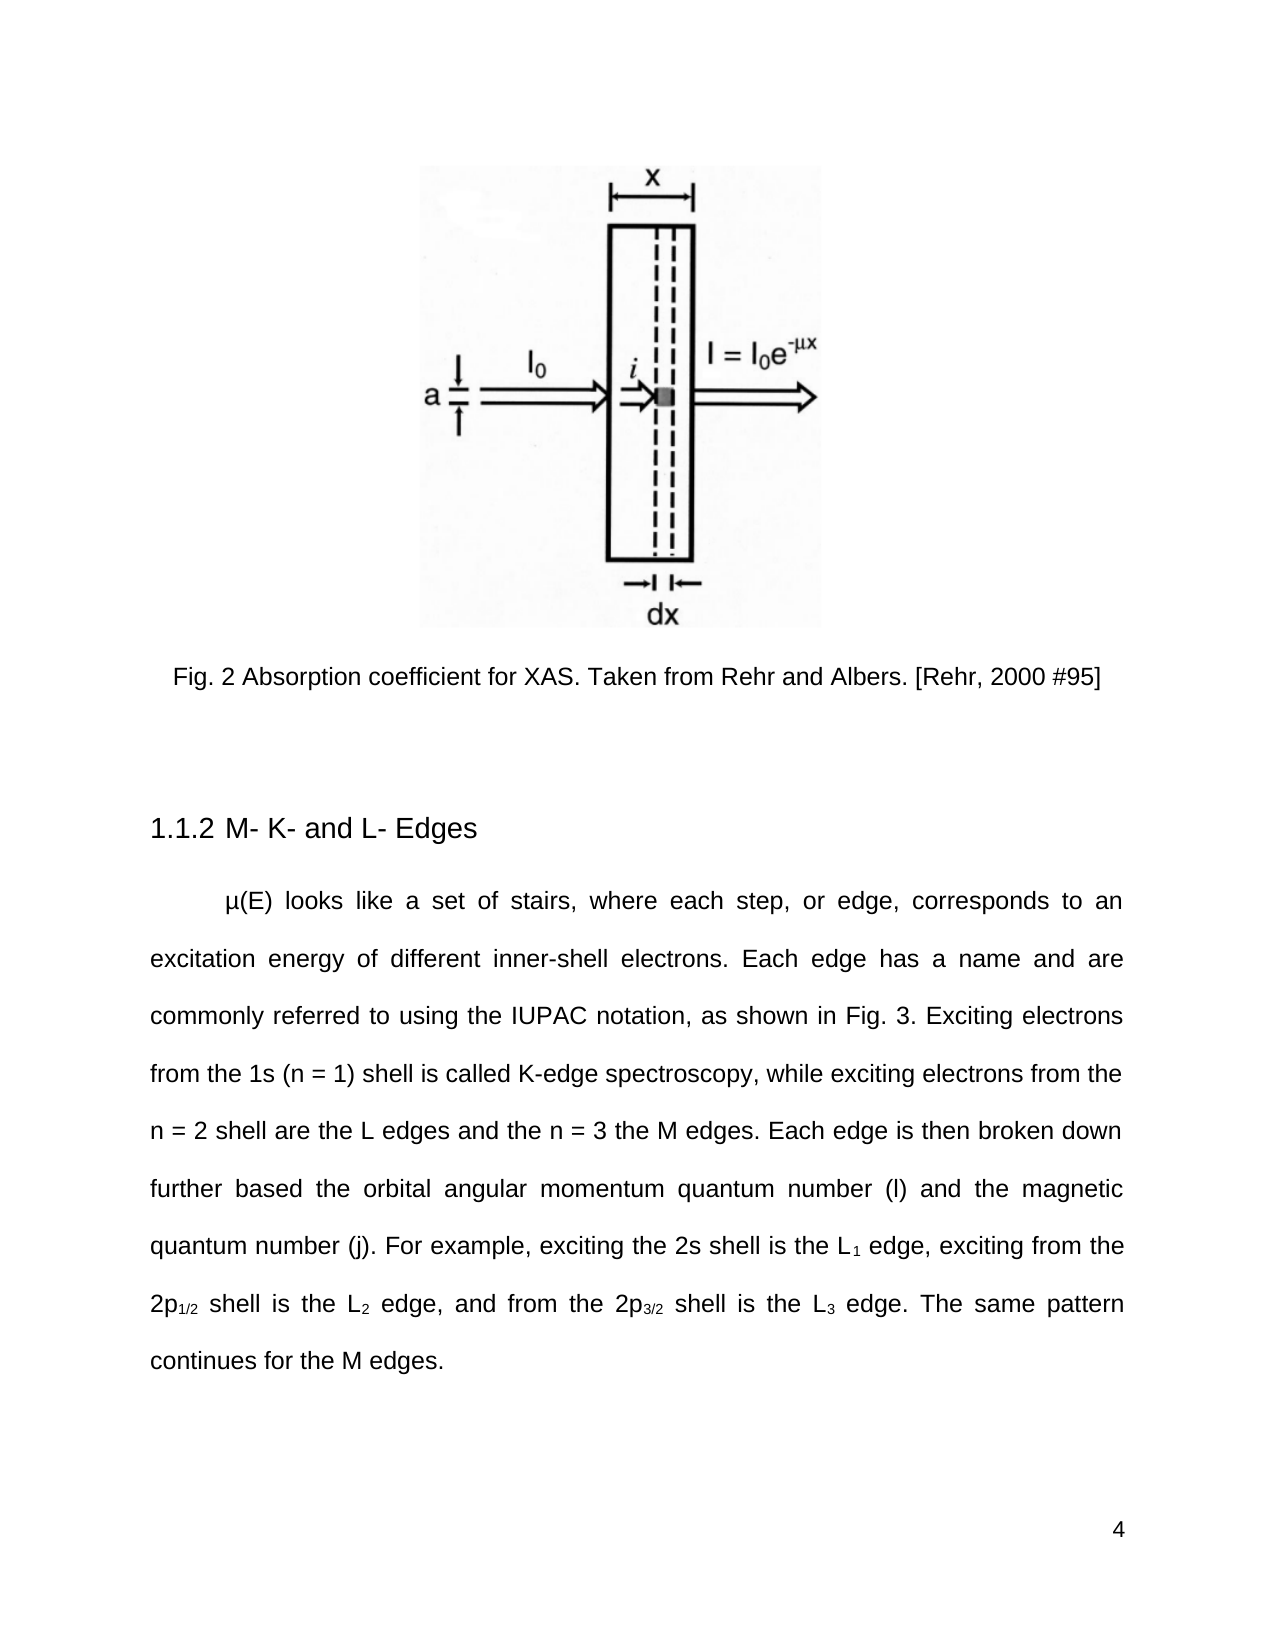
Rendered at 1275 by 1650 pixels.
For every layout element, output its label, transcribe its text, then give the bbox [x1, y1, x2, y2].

text Fig. 2 Absorption coefficient for XAS. Taken from Rehr and Albers. [Rehr, 2000 #95] [150, 662, 1125, 691]
picture [321, 150, 954, 636]
subtitle M- K- and L- Edges [150, 811, 1125, 844]
text µ(E) looks like a set of stairs, where each step, or edge, corresponds to an excitation energy of different inner-shell electrons. Each edge has a name and are commonly referred to using the IUPAC notation, as shown in Fig. 3. Exciting electrons from the 1s (n = 1) shell is called K-edge spectroscopy, while exciting electrons from the n = 2 shell are the L edges and the n = 3 the M edges. Each edge is then broken down further based the orbital angular momentum quantum number (l) and the magnetic quantum number (j). For example, exciting the 2s shell is the L1 edge, exciting from the 2p1/2 shell is the L2 edge, and from the 2p3/2 shell is the L3 edge. The same pattern continues for the M edges. [150, 886, 1125, 1375]
